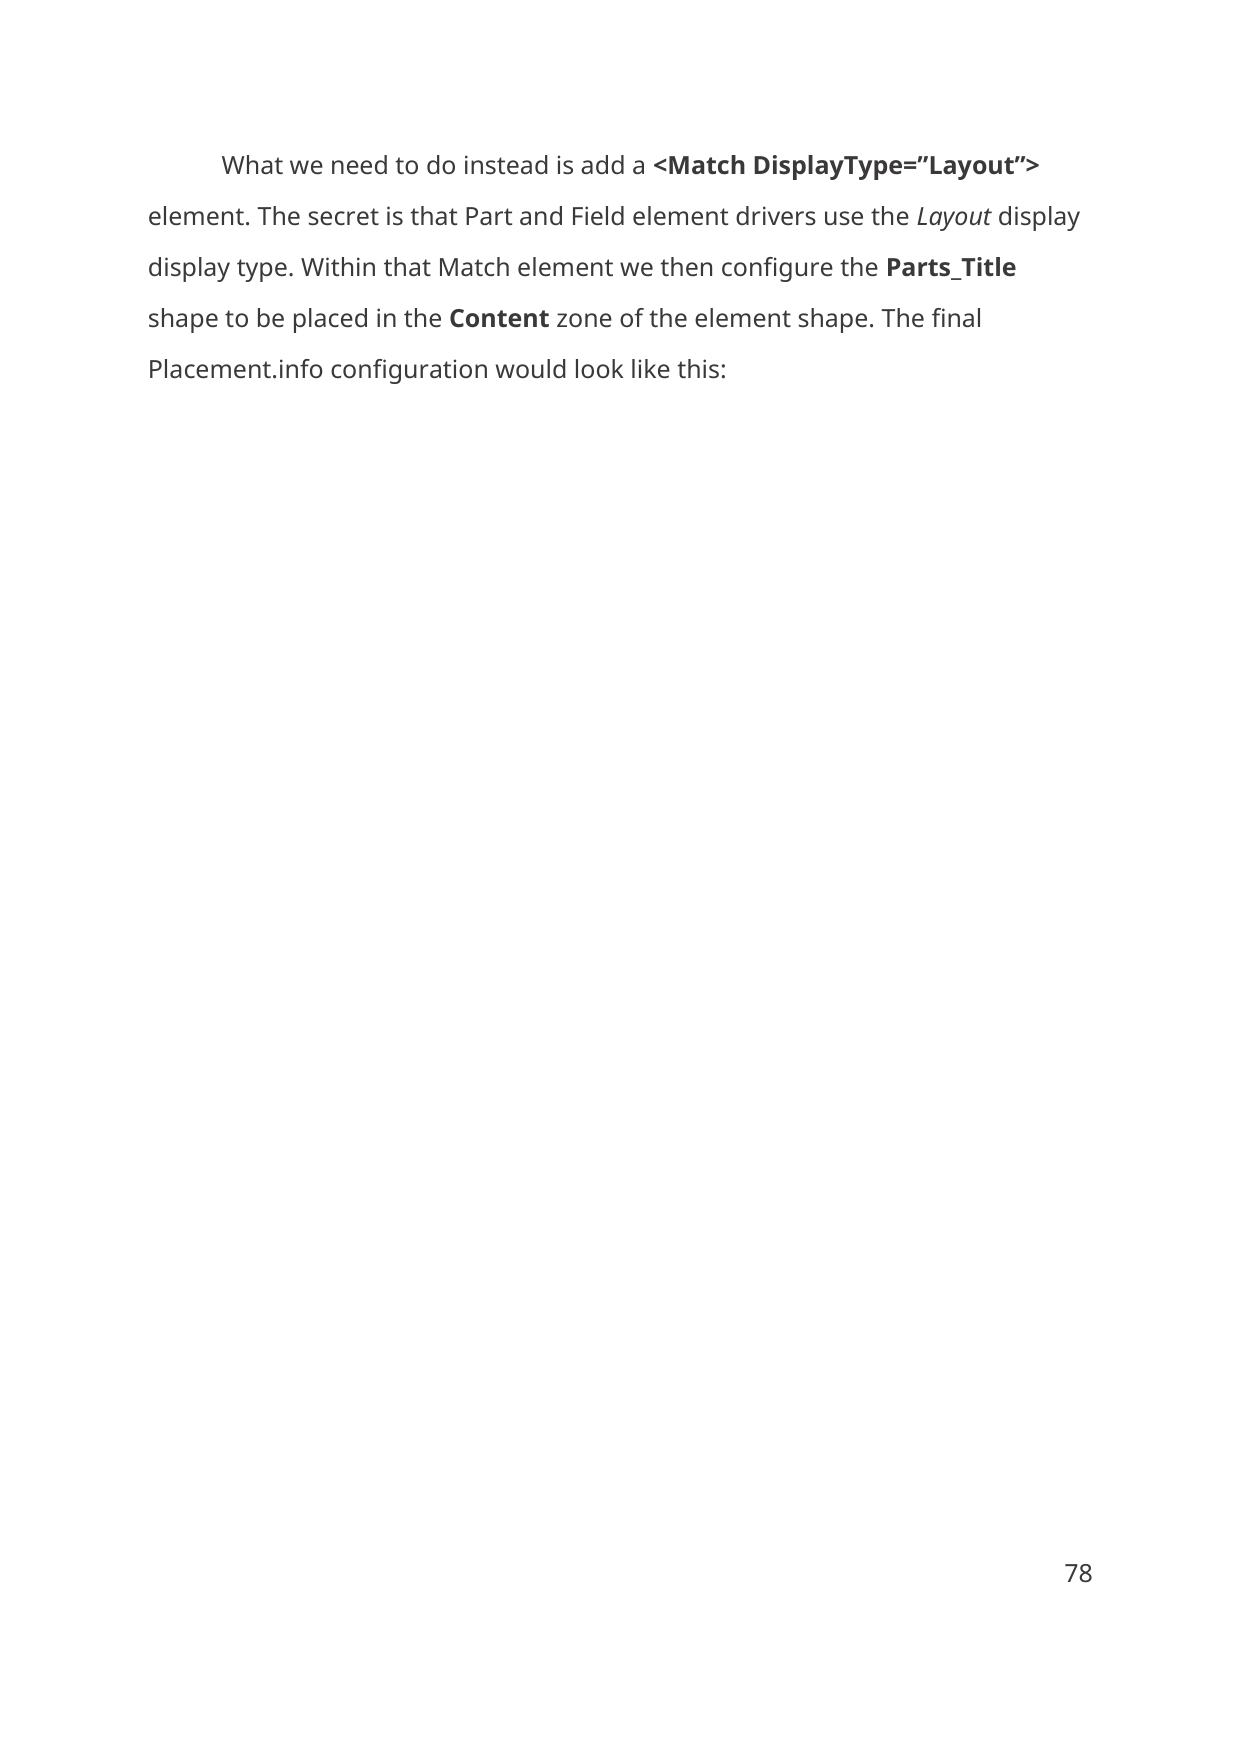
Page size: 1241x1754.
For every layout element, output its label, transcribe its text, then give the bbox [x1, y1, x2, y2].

text What we need to do instead is add a <Match DisplayType=”Layout”> element. The secret is that Part and Field element drivers use the Layout display display type. Within that Match element we then configure the Parts_Title shape to be placed in the Content zone of the element shape. The final Placement.info configuration would look like this: [148, 148, 1093, 386]
